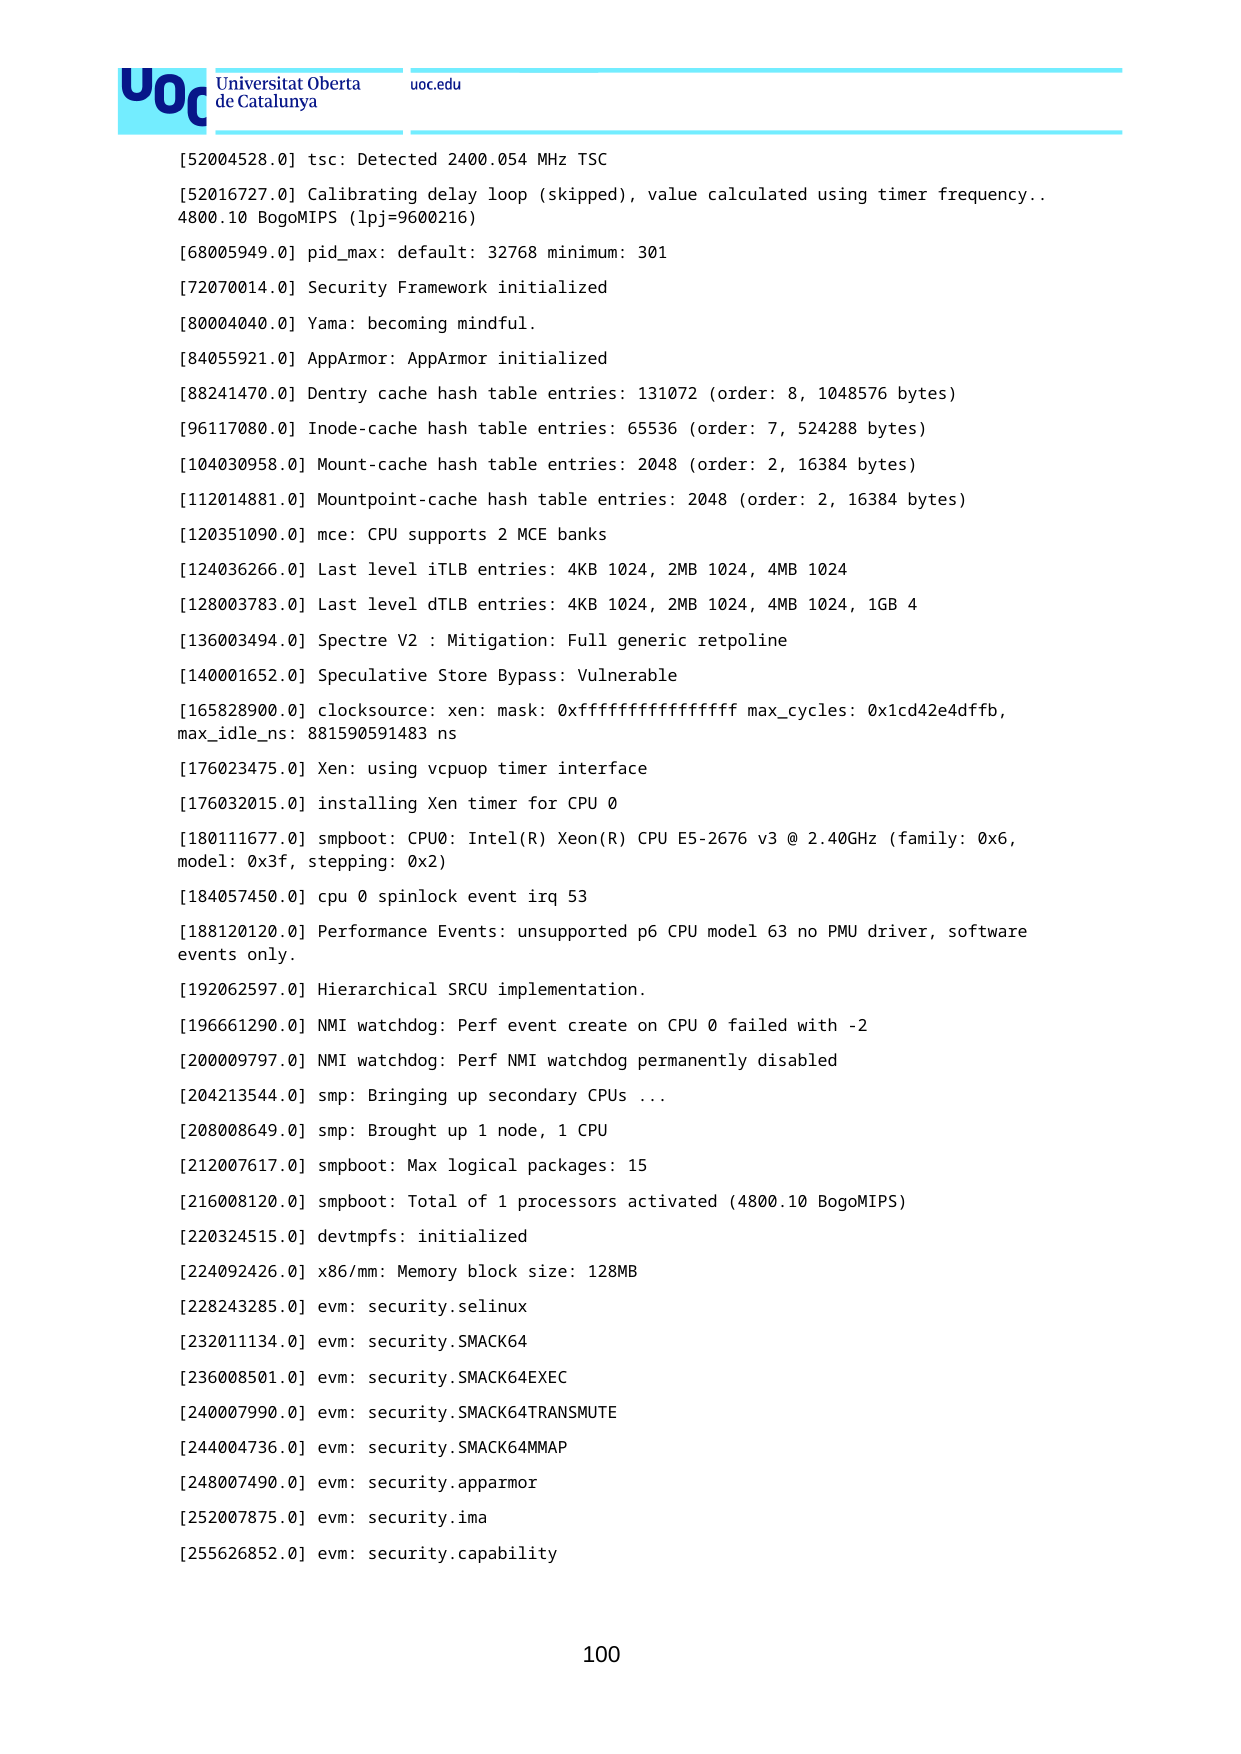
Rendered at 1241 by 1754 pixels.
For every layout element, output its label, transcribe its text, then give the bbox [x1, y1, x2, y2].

text [52004528.0] tsc: Detected 2400.054 MHz TSC [177, 148, 1063, 170]
text [112014881.0] Mountpoint-cache hash table entries: 2048 (order: 2, 16384 bytes) [177, 487, 1063, 510]
text [204213544.0] smp: Bringing up secondary CPUs ... [177, 1083, 1063, 1106]
picture [117, 68, 1123, 138]
text [124036266.0] Last level iTLB entries: 4KB 1024, 2MB 1024, 4MB 1024 [177, 558, 1063, 580]
text [52016727.0] Calibrating delay loop (skipped), value calculated using timer frequency.. 4800.10 BogoMIPS (lpj=9600216) [177, 183, 1063, 228]
text [68005949.0] pid_max: default: 32768 minimum: 301 [177, 241, 1063, 263]
text [72070014.0] Security Framework initialized [177, 276, 1063, 299]
text [80004040.0] Yama: becoming mindful. [177, 311, 1063, 334]
text [232011134.0] evm: security.SMACK64 [177, 1330, 1063, 1353]
text [248007490.0] evm: security.apparmor [177, 1471, 1063, 1493]
text [200009797.0] NMI watchdog: Perf NMI watchdog permanently disabled [177, 1048, 1063, 1071]
text [212007617.0] smpboot: Max logical packages: 15 [177, 1154, 1063, 1177]
text [180111677.0] smpboot: CPU0: Intel(R) Xeon(R) CPU E5-2676 v3 @ 2.40GHz (family: 0x6, model: 0x3f, stepping: 0x2) [177, 827, 1063, 872]
text [244004736.0] evm: security.SMACK64MMAP [177, 1436, 1063, 1458]
text [140001652.0] Speculative Store Bypass: Vulnerable [177, 663, 1063, 686]
text [220324515.0] devtmpfs: initialized [177, 1224, 1063, 1247]
text [252007875.0] evm: security.ima [177, 1506, 1063, 1529]
text [84055921.0] AppArmor: AppArmor initialized [177, 346, 1063, 369]
text [216008120.0] smpboot: Total of 1 processors activated (4800.10 BogoMIPS) [177, 1189, 1063, 1212]
text [236008501.0] evm: security.SMACK64EXEC [177, 1365, 1063, 1388]
text [188120120.0] Performance Events: unsupported p6 CPU model 63 no PMU driver, software events only. [177, 920, 1063, 965]
text [176032015.0] installing Xen timer for CPU 0 [177, 792, 1063, 814]
text [192062597.0] Hierarchical SRCU implementation. [177, 978, 1063, 1001]
text [88241470.0] Dentry cache hash table entries: 131072 (order: 8, 1048576 bytes) [177, 382, 1063, 404]
text [228243285.0] evm: security.selinux [177, 1295, 1063, 1317]
text [176023475.0] Xen: using vcpuop timer interface [177, 756, 1063, 779]
text [120351090.0] mce: CPU supports 2 MCE banks [177, 522, 1063, 545]
text [255626852.0] evm: security.capability [177, 1541, 1063, 1564]
text [136003494.0] Spectre V2 : Mitigation: Full generic retpoline [177, 628, 1063, 651]
text [196661290.0] NMI watchdog: Perf event create on CPU 0 failed with -2 [177, 1013, 1063, 1036]
text [208008649.0] smp: Brought up 1 node, 1 CPU [177, 1119, 1063, 1141]
text [184057450.0] cpu 0 spinlock event irq 53 [177, 885, 1063, 907]
text [128003783.0] Last level dTLB entries: 4KB 1024, 2MB 1024, 4MB 1024, 1GB 4 [177, 593, 1063, 616]
text [104030958.0] Mount-cache hash table entries: 2048 (order: 2, 16384 bytes) [177, 452, 1063, 475]
text [165828900.0] clocksource: xen: mask: 0xffffffffffffffff max_cycles: 0x1cd42e4dffb, max_idle_ns: 881590591483 ns [177, 698, 1063, 744]
text [96117080.0] Inode-cache hash table entries: 65536 (order: 7, 524288 bytes) [177, 417, 1063, 439]
text [240007990.0] evm: security.SMACK64TRANSMUTE [177, 1400, 1063, 1423]
text [224092426.0] x86/mm: Memory block size: 128MB [177, 1259, 1063, 1282]
